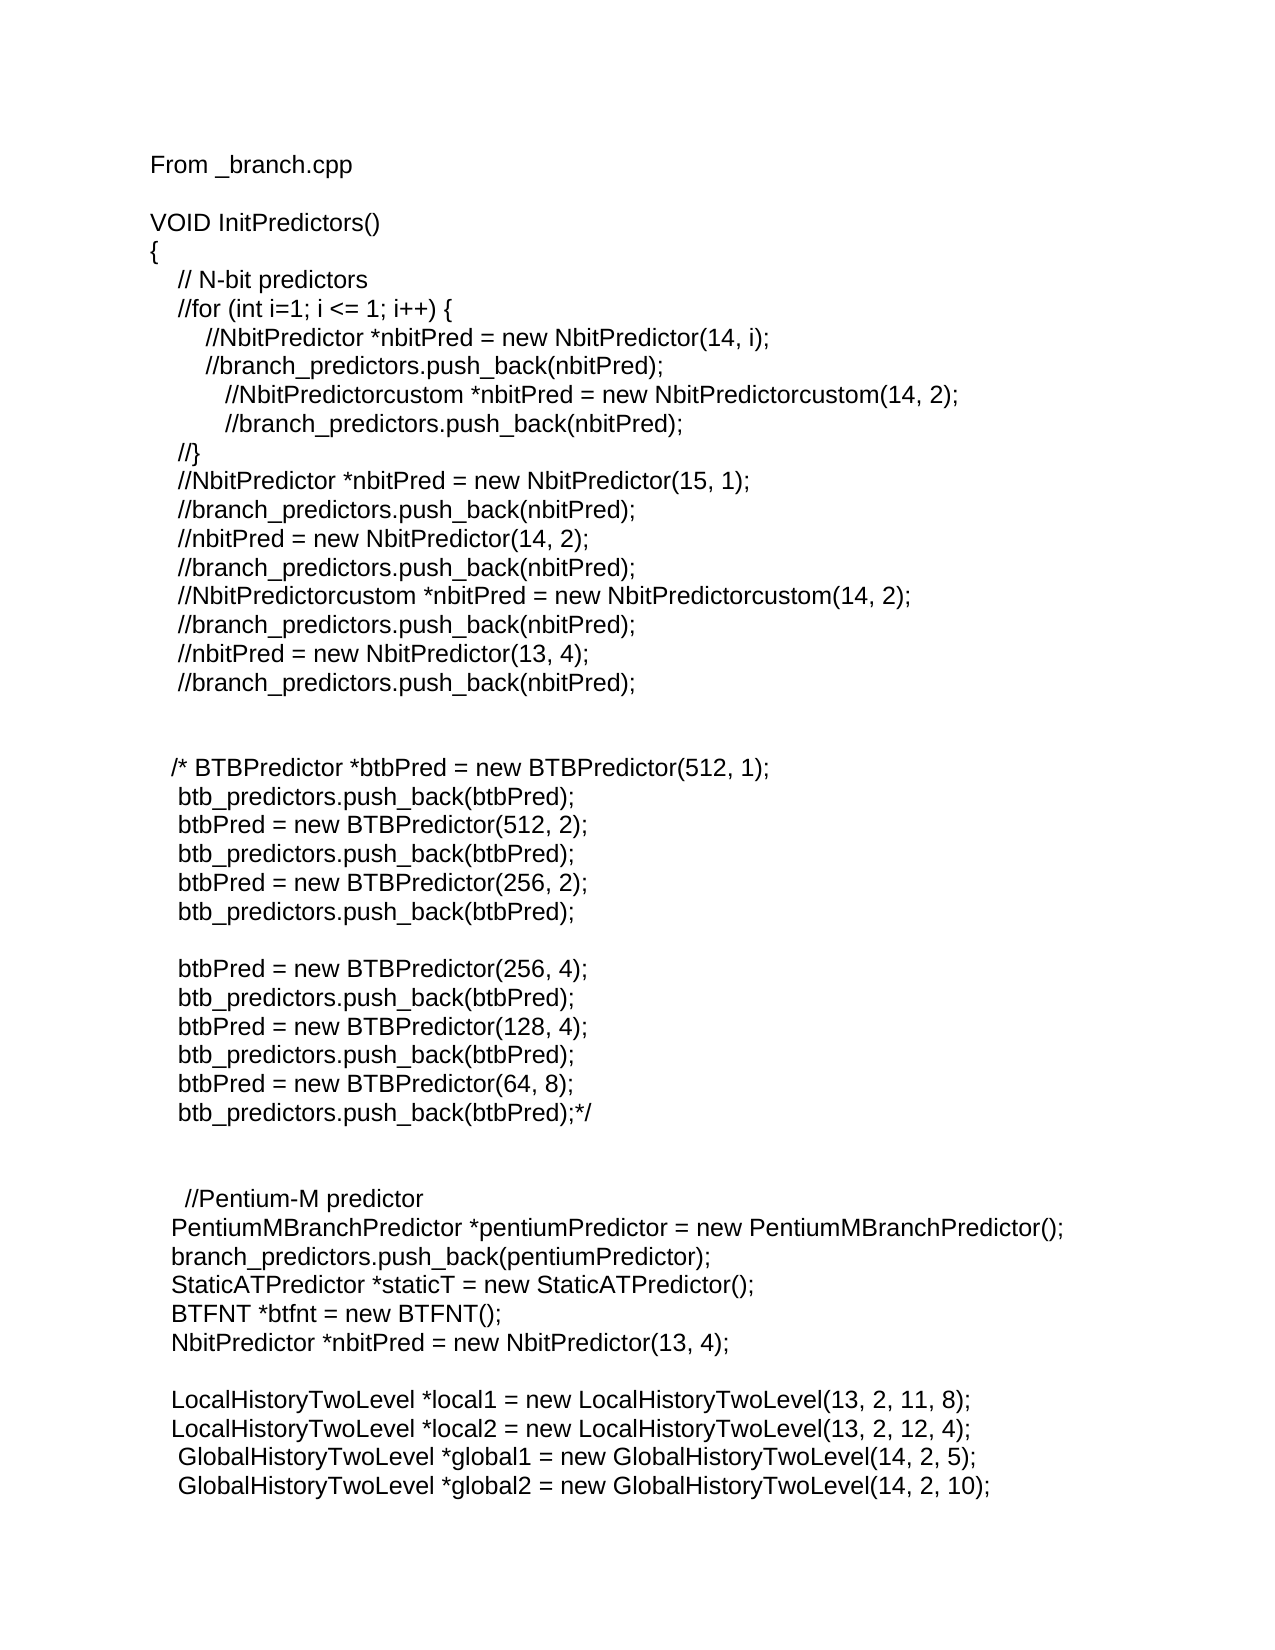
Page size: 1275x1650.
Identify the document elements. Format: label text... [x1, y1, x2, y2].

text //branch_predictors.push_back(nbitPred); [150, 351, 1125, 380]
text // N-bit predictors [150, 265, 1125, 294]
text btbPred = new BTBPredictor(64, 8); [150, 1069, 1125, 1098]
text //NbitPredictor *nbitPred = new NbitPredictor(14, i); [150, 322, 1125, 351]
text //branch_predictors.push_back(nbitPred); [150, 409, 1125, 437]
text GlobalHistoryTwoLevel *global1 = new GlobalHistoryTwoLevel(14, 2, 5); [150, 1442, 1125, 1471]
text { [150, 236, 1125, 265]
text btbPred = new BTBPredictor(512, 2); [150, 811, 1125, 839]
text //branch_predictors.push_back(nbitPred); [150, 495, 1125, 524]
text branch_predictors.push_back(pentiumPredictor); [150, 1242, 1125, 1271]
text btbPred = new BTBPredictor(256, 4); [150, 954, 1125, 983]
text //branch_predictors.push_back(nbitPred); [150, 610, 1125, 639]
text btb_predictors.push_back(btbPred); [150, 1041, 1125, 1069]
text //nbitPred = new NbitPredictor(14, 2); [150, 524, 1125, 552]
text NbitPredictor *nbitPred = new NbitPredictor(13, 4); [150, 1328, 1125, 1357]
text //NbitPredictor *nbitPred = new NbitPredictor(15, 1); [150, 466, 1125, 495]
text btb_predictors.push_back(btbPred); [150, 782, 1125, 811]
text //branch_predictors.push_back(nbitPred); [150, 552, 1125, 581]
text btb_predictors.push_back(btbPred); [150, 897, 1125, 926]
text BTFNT *btfnt = new BTFNT(); [150, 1299, 1125, 1328]
text LocalHistoryTwoLevel *local1 = new LocalHistoryTwoLevel(13, 2, 11, 8); [150, 1385, 1125, 1413]
text //NbitPredictorcustom *nbitPred = new NbitPredictorcustom(14, 2); [150, 380, 1125, 409]
text LocalHistoryTwoLevel *local2 = new LocalHistoryTwoLevel(13, 2, 12, 4); [150, 1413, 1125, 1442]
text btb_predictors.push_back(btbPred); [150, 839, 1125, 868]
text From _branch.cpp [150, 150, 1125, 179]
text GlobalHistoryTwoLevel *global2 = new GlobalHistoryTwoLevel(14, 2, 10); [150, 1471, 1125, 1500]
text //branch_predictors.push_back(nbitPred); [150, 667, 1125, 696]
text //for (int i=1; i <= 1; i++) { [150, 294, 1125, 322]
text //} [150, 437, 1125, 466]
text btbPred = new BTBPredictor(128, 4); [150, 1012, 1125, 1041]
text //NbitPredictorcustom *nbitPred = new NbitPredictorcustom(14, 2); [150, 581, 1125, 610]
text StaticATPredictor *staticT = new StaticATPredictor(); [150, 1271, 1125, 1299]
text btbPred = new BTBPredictor(256, 2); [150, 868, 1125, 897]
text btb_predictors.push_back(btbPred);*/ [150, 1098, 1125, 1127]
text //nbitPred = new NbitPredictor(13, 4); [150, 639, 1125, 667]
text //Pentium-M predictor [150, 1184, 1125, 1213]
text VOID InitPredictors() [150, 207, 1125, 236]
text PentiumMBranchPredictor *pentiumPredictor = new PentiumMBranchPredictor(); [150, 1213, 1125, 1242]
text btb_predictors.push_back(btbPred); [150, 983, 1125, 1012]
text /* BTBPredictor *btbPred = new BTBPredictor(512, 1); [150, 753, 1125, 782]
